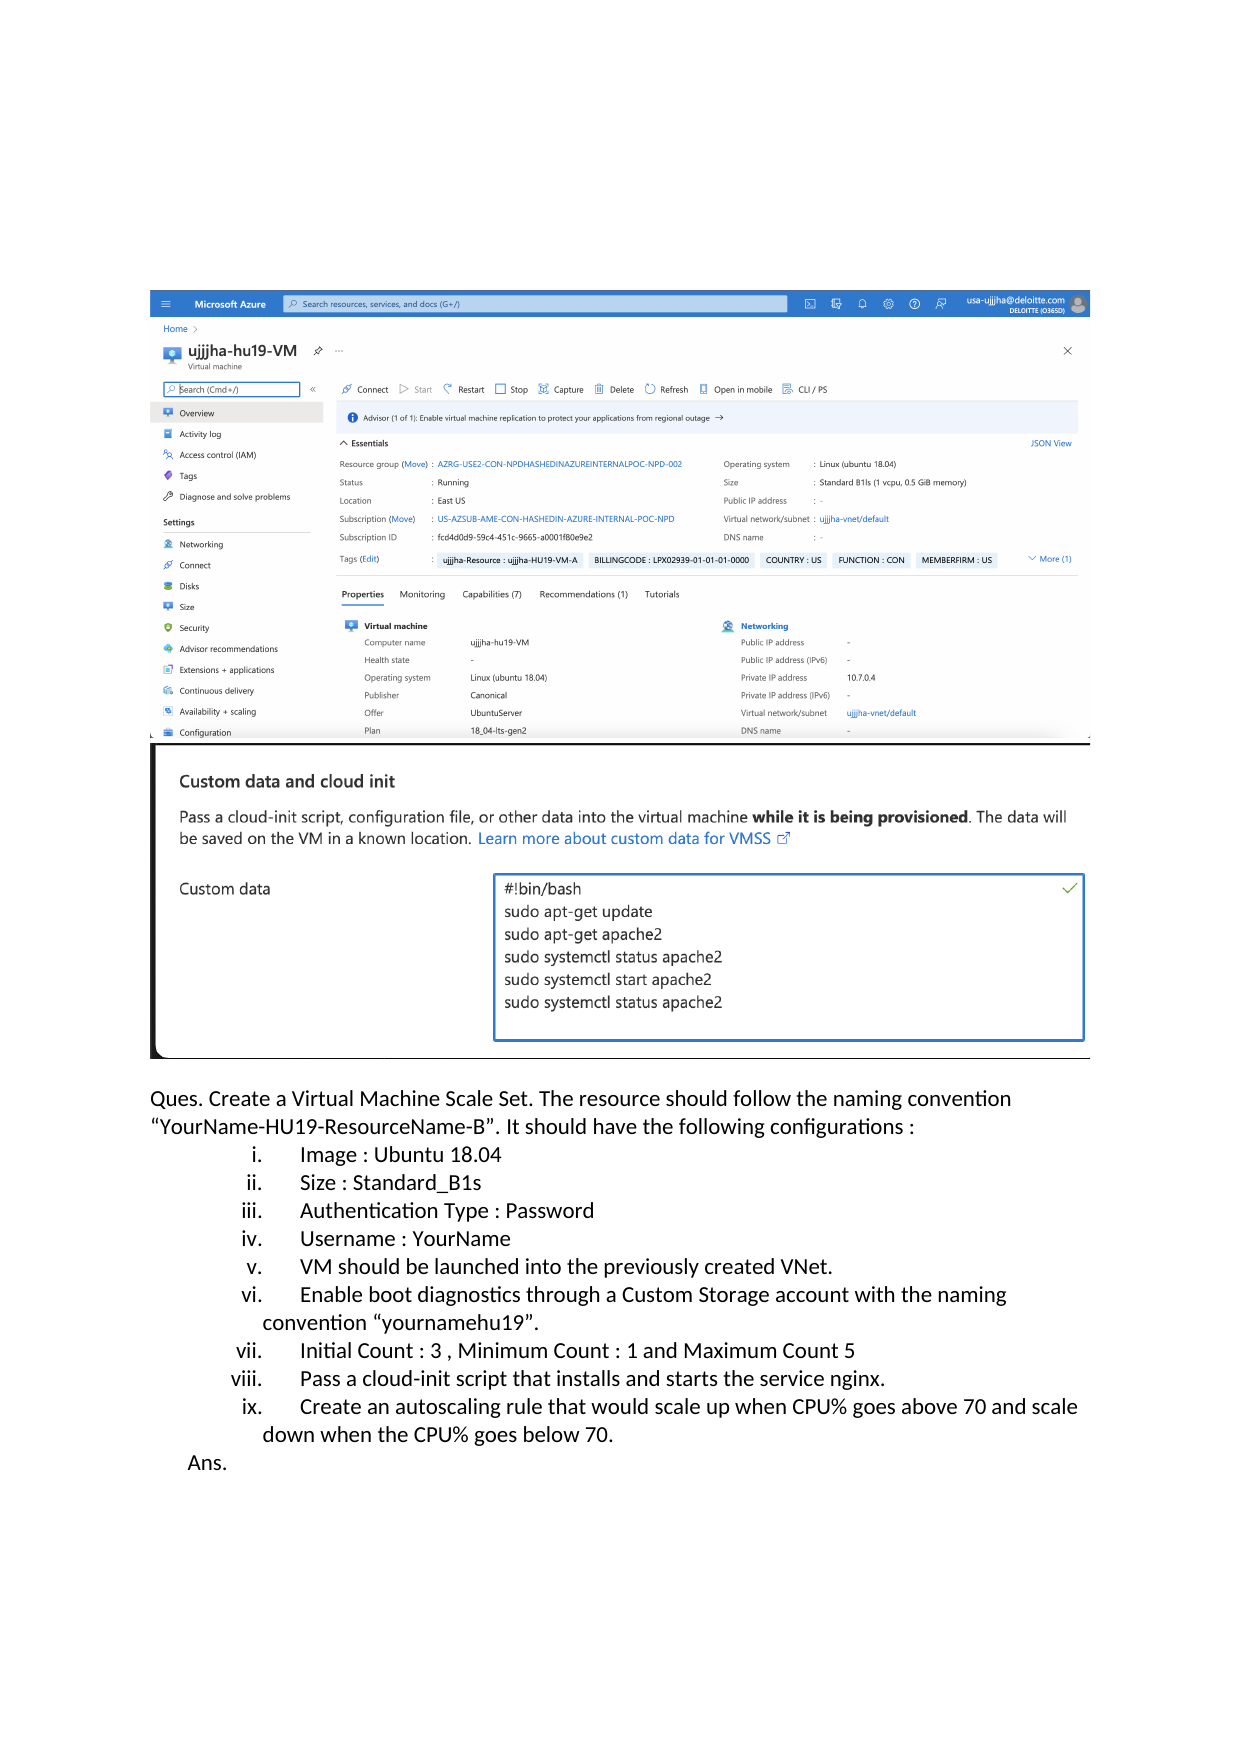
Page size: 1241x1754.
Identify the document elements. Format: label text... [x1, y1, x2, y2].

text Ques. Create a Virtual Machine Scale Set. The resource should follow the naming convention “YourName-HU19-ResourceName-B”. It should have the following configurations : [150, 1084, 1090, 1140]
list VM should be launched into the previously created VNet. [262, 1252, 1090, 1280]
list Enable boot diagnostics through a Custom Storage account with the naming convention “yournamehu19”. [262, 1280, 1090, 1336]
list Authentication Type : Password [262, 1196, 1090, 1224]
list Pass a cloud-init script that installs and starts the service nginx. [262, 1364, 1090, 1392]
list Size : Standard_B1s [262, 1168, 1090, 1196]
list Create an autoscaling rule that would scale up when CPU% goes above 70 and scale down when the CPU% goes below 70. [262, 1392, 1090, 1448]
list Initial Count : 3 , Minimum Count : 1 and Maximum Count 5 [262, 1336, 1090, 1364]
list Username : YourName [262, 1224, 1090, 1252]
list Image : Ubuntu 18.04 [262, 1140, 1090, 1168]
picture [150, 743, 1091, 1059]
picture [150, 290, 1091, 738]
text Ans. [187, 1448, 1090, 1476]
